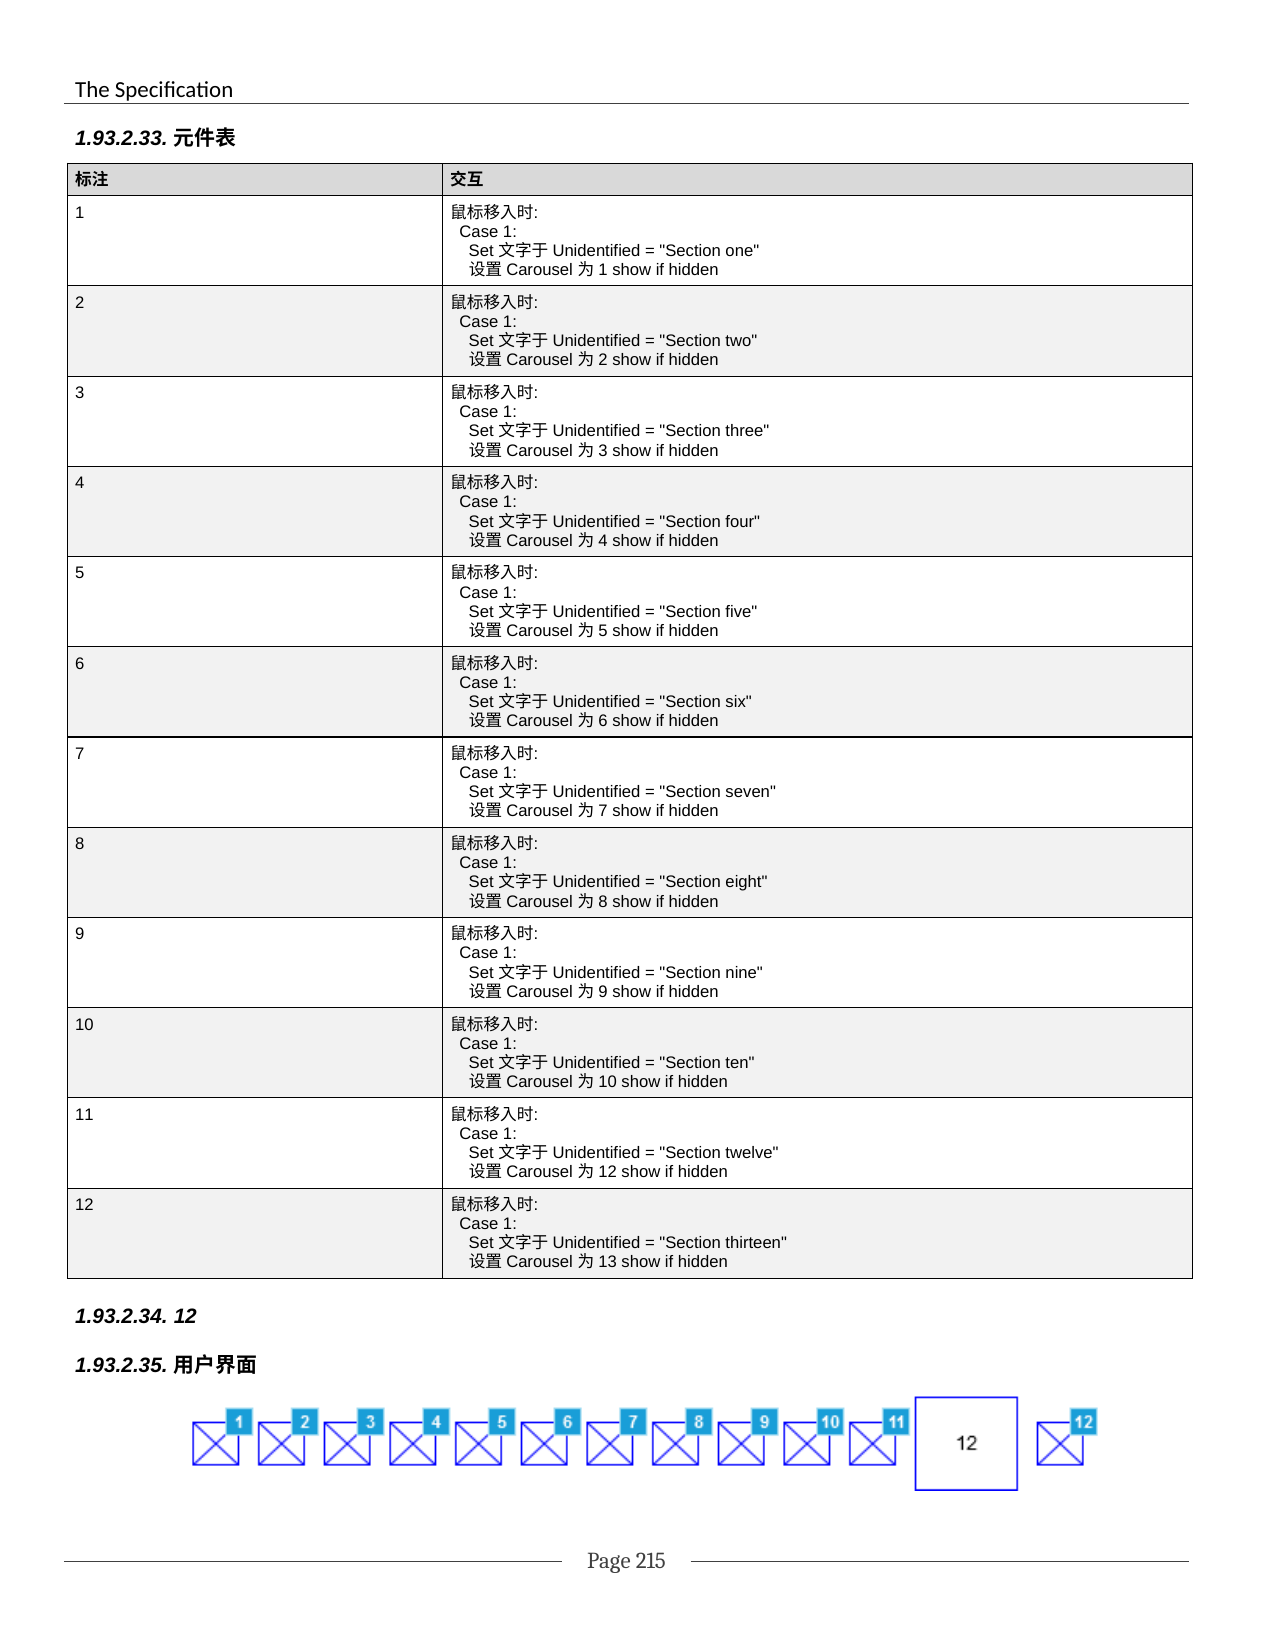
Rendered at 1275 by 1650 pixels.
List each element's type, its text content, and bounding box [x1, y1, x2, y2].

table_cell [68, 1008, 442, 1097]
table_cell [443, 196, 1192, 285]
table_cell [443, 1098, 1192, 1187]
subtitle 元件表 [75, 126, 1200, 150]
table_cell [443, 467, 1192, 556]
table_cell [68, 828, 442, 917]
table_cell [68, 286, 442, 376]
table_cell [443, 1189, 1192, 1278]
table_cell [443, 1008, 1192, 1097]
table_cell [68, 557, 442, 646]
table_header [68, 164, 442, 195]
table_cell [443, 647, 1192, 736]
subtitle 12 [75, 1304, 1200, 1328]
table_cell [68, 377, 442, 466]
subtitle 用户界面 [75, 1353, 1200, 1377]
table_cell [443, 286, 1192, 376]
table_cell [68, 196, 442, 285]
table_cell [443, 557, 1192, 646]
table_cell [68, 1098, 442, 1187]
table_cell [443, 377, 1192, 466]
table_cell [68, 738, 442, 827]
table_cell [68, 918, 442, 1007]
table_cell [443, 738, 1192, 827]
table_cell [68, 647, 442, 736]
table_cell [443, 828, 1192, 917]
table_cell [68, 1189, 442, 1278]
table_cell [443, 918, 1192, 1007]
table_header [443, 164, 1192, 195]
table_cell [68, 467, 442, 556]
